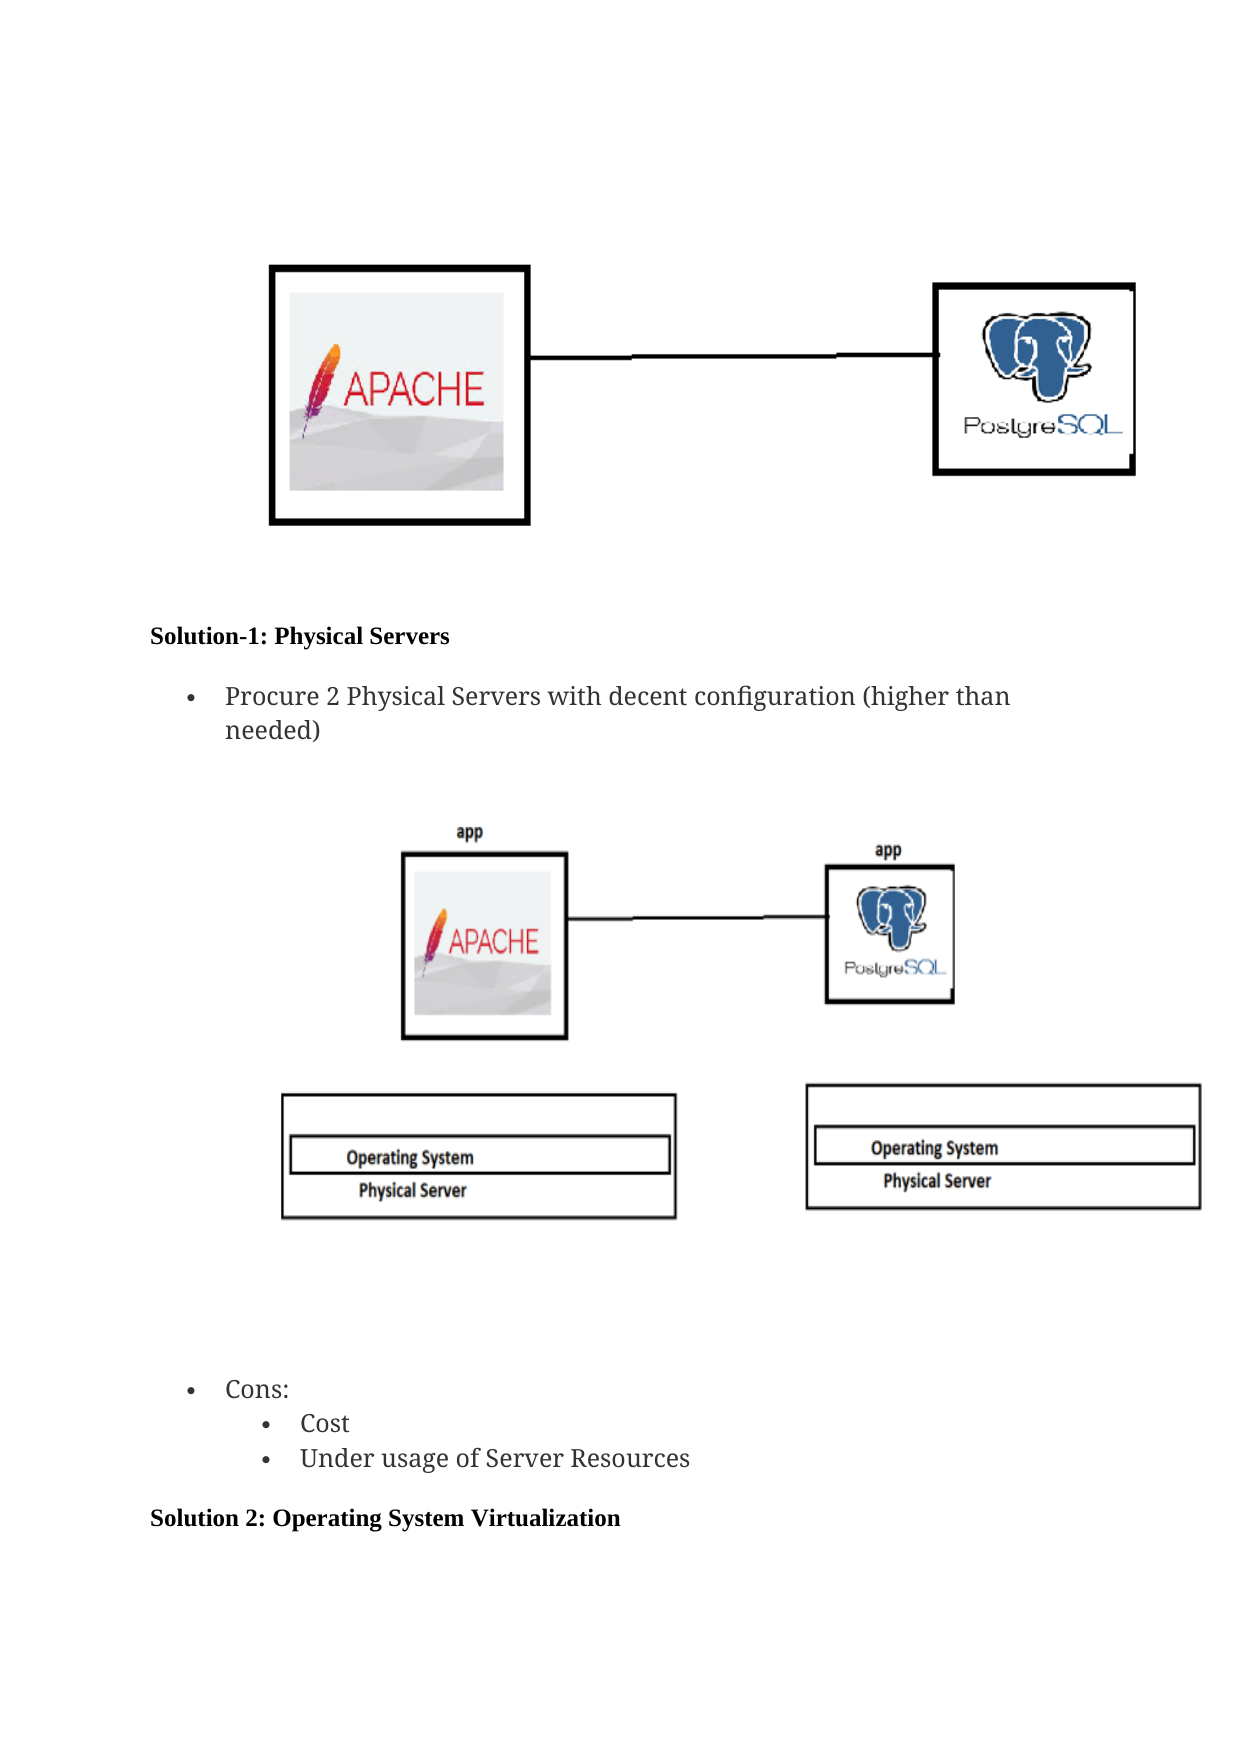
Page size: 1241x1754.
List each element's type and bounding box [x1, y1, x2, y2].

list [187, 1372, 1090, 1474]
picture [225, 747, 1203, 1280]
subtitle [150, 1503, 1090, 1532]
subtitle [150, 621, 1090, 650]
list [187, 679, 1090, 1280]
picture [225, 178, 1180, 592]
